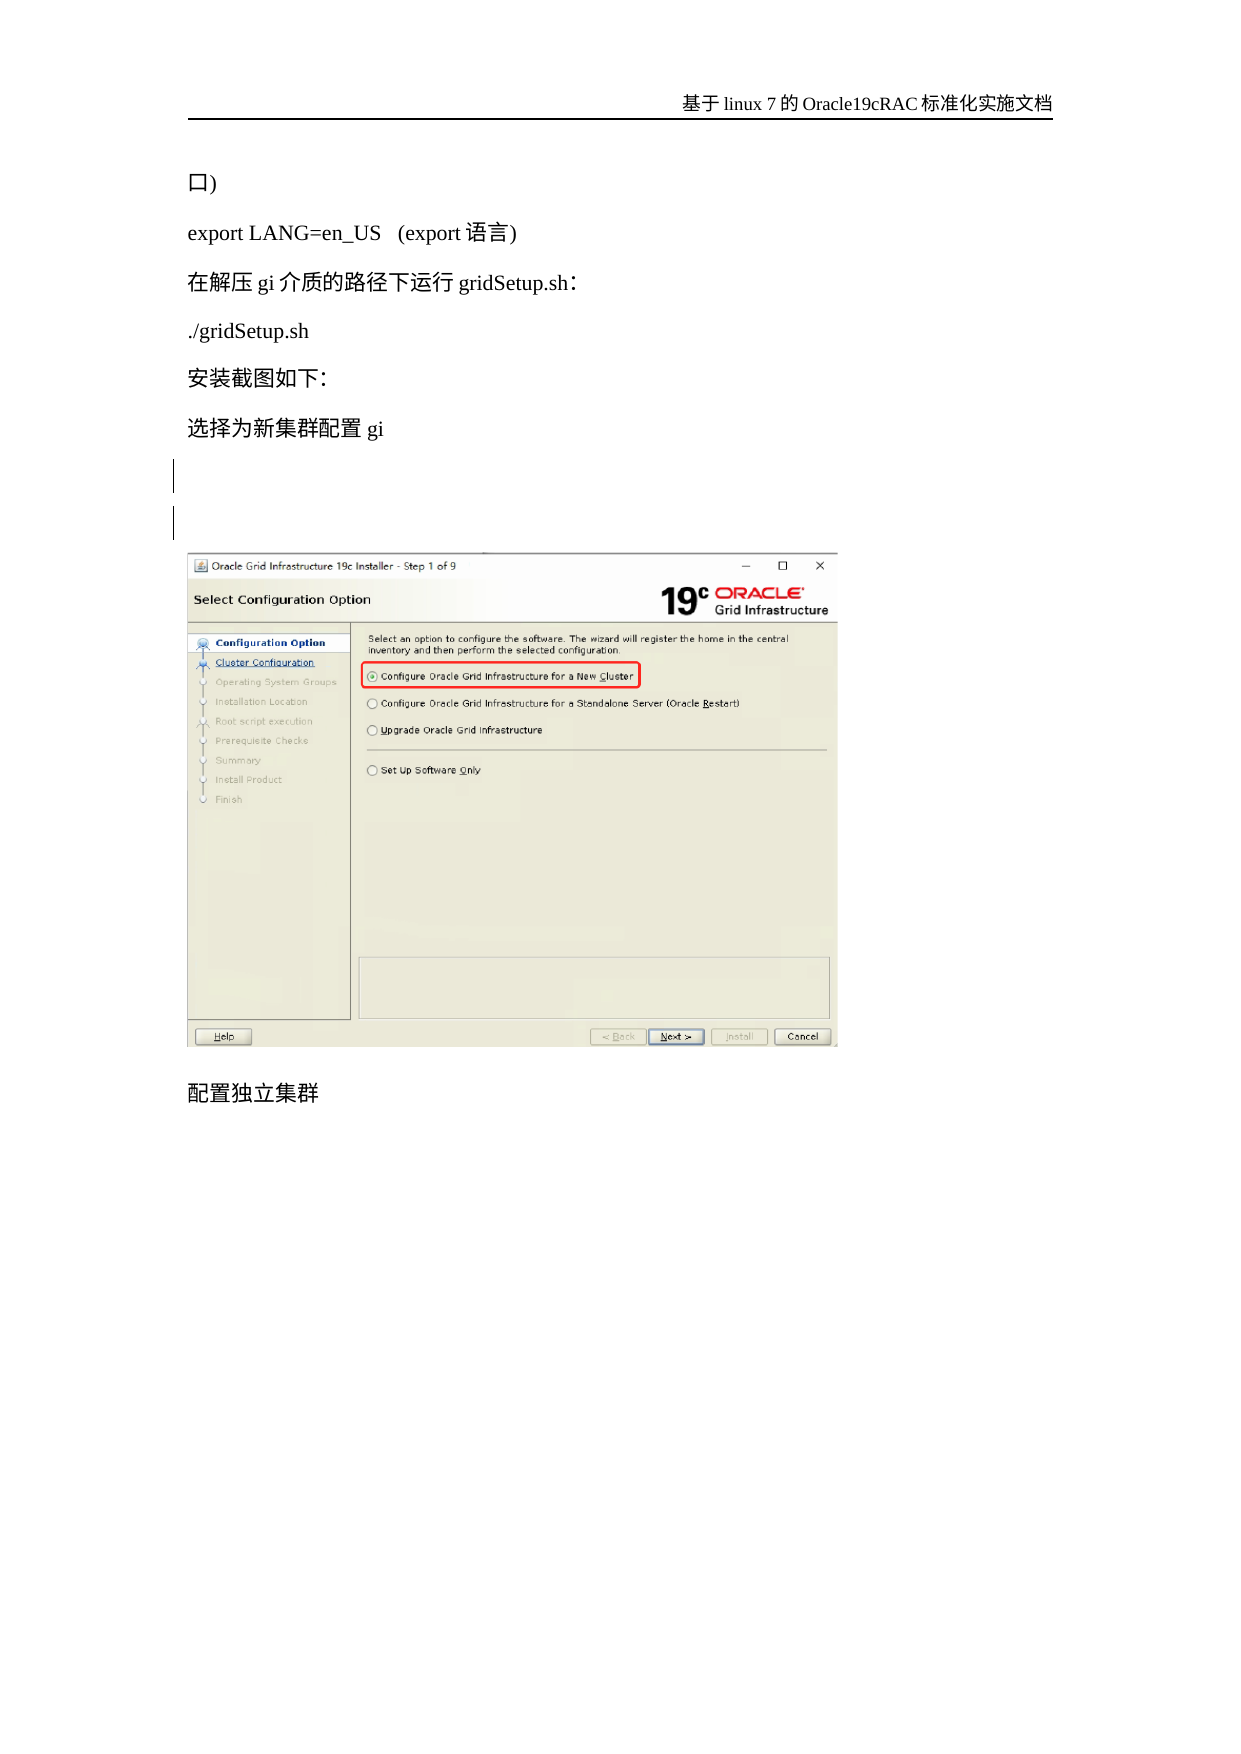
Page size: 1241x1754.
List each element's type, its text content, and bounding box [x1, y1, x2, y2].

text ./gridSetup.sh [187, 313, 1053, 347]
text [187, 164, 1053, 198]
text 配置独立集群 [187, 1074, 1053, 1108]
picture [187, 552, 838, 1047]
text 选择为新集群配置gi [187, 409, 1053, 443]
text export LANG=en_US (export语言) [187, 214, 1053, 248]
text 安装截图如下： [187, 360, 1053, 394]
text 在解压gi介质的路径下运行gridSetup.sh： [187, 263, 1053, 297]
